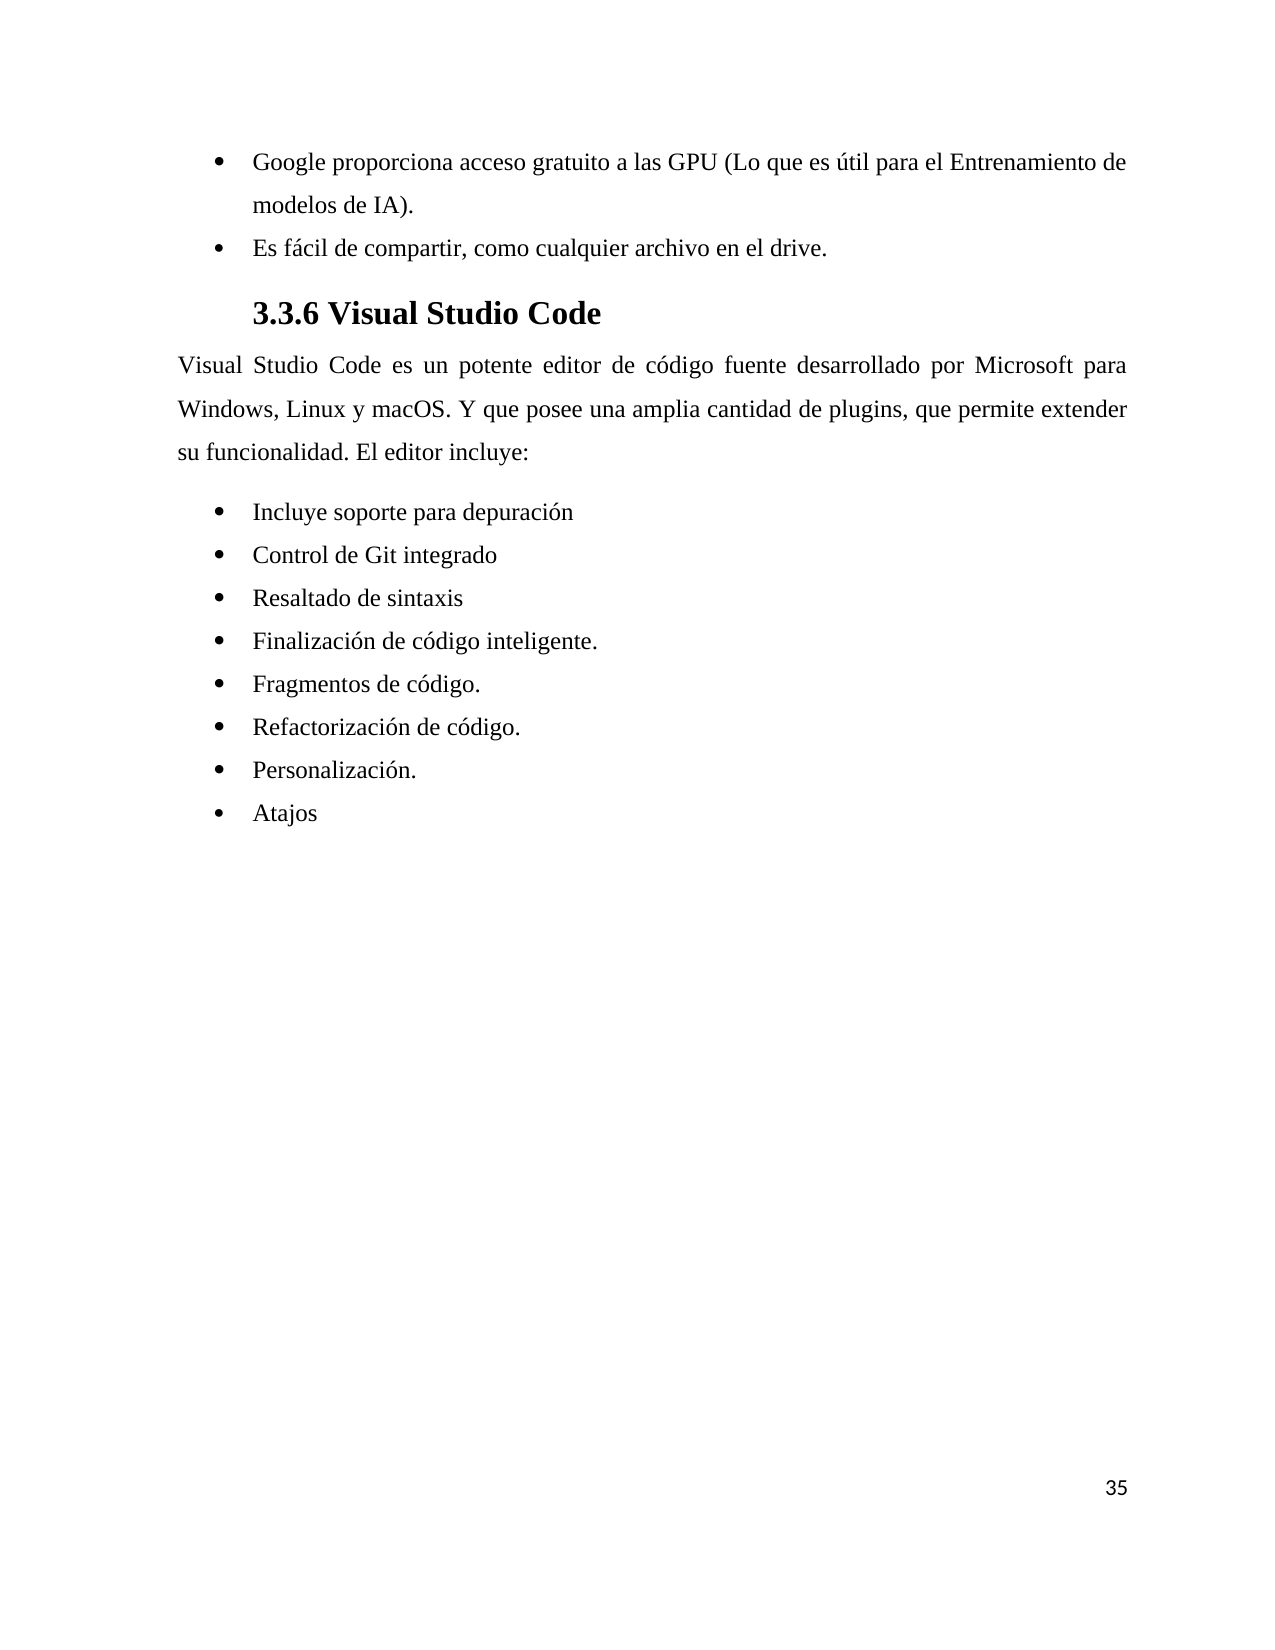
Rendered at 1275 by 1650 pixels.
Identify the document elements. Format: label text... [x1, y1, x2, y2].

list Es fácil de compartir, como cualquier archivo en el drive. [215, 233, 1128, 262]
list Fragmentos de código. [215, 669, 1128, 698]
list Refactorización de código. [215, 712, 1128, 741]
list Personalización. [215, 755, 1128, 784]
list Google proporciona acceso gratuito a las GPU (Lo que es útil para el Entrenamiento de modelos de IA). [215, 147, 1128, 219]
list Atajos [215, 798, 1128, 827]
list Resaltado de sintaxis [215, 583, 1128, 612]
text Visual Studio Code es un potente editor de código fuente desarrollado por Microsoft para Windows, Linux y macOS. Y que posee una amplia cantidad de plugins, que permite extender su funcionalidad. El editor incluye: [177, 351, 1128, 466]
list Control de Git integrado [215, 540, 1128, 568]
subtitle 3.3.6 Visual Studio Code [177, 293, 1128, 331]
list Incluye soporte para depuración [215, 497, 1128, 525]
list Finalización de código inteligente. [215, 626, 1128, 655]
